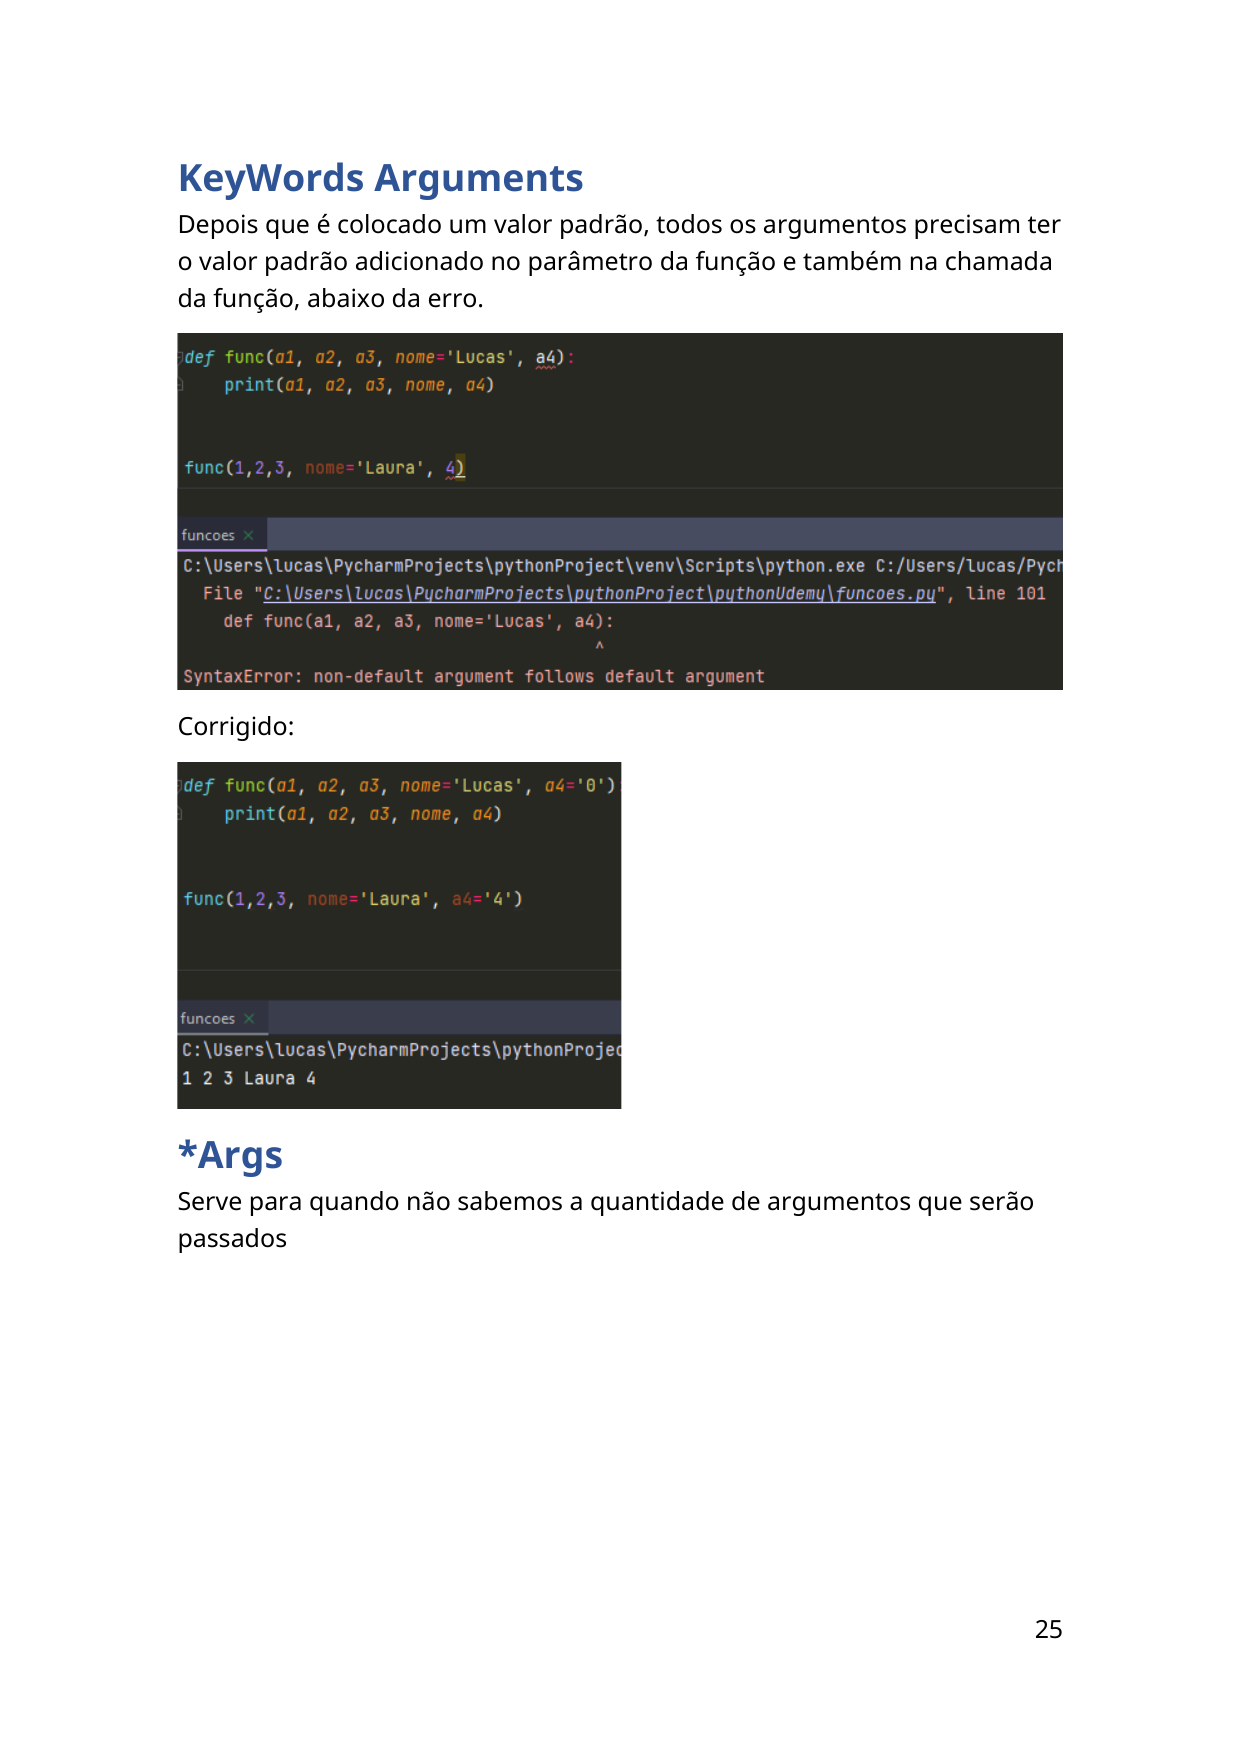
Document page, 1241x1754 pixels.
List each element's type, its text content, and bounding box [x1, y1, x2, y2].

text Depois que é colocado um valor padrão, todos os argumentos precisam ter o valor padrão adicionado no parâmetro da função e também na chamada da função, abaixo da erro. [177, 207, 1063, 314]
picture [177, 762, 622, 1109]
subtitle *Args [177, 1128, 1063, 1179]
picture [177, 333, 1063, 690]
text Corrigido: [177, 709, 1063, 743]
text Serve para quando não sabemos a quantidade de argumentos que serão passados [177, 1183, 1063, 1254]
subtitle KeyWords Arguments [177, 152, 1063, 203]
